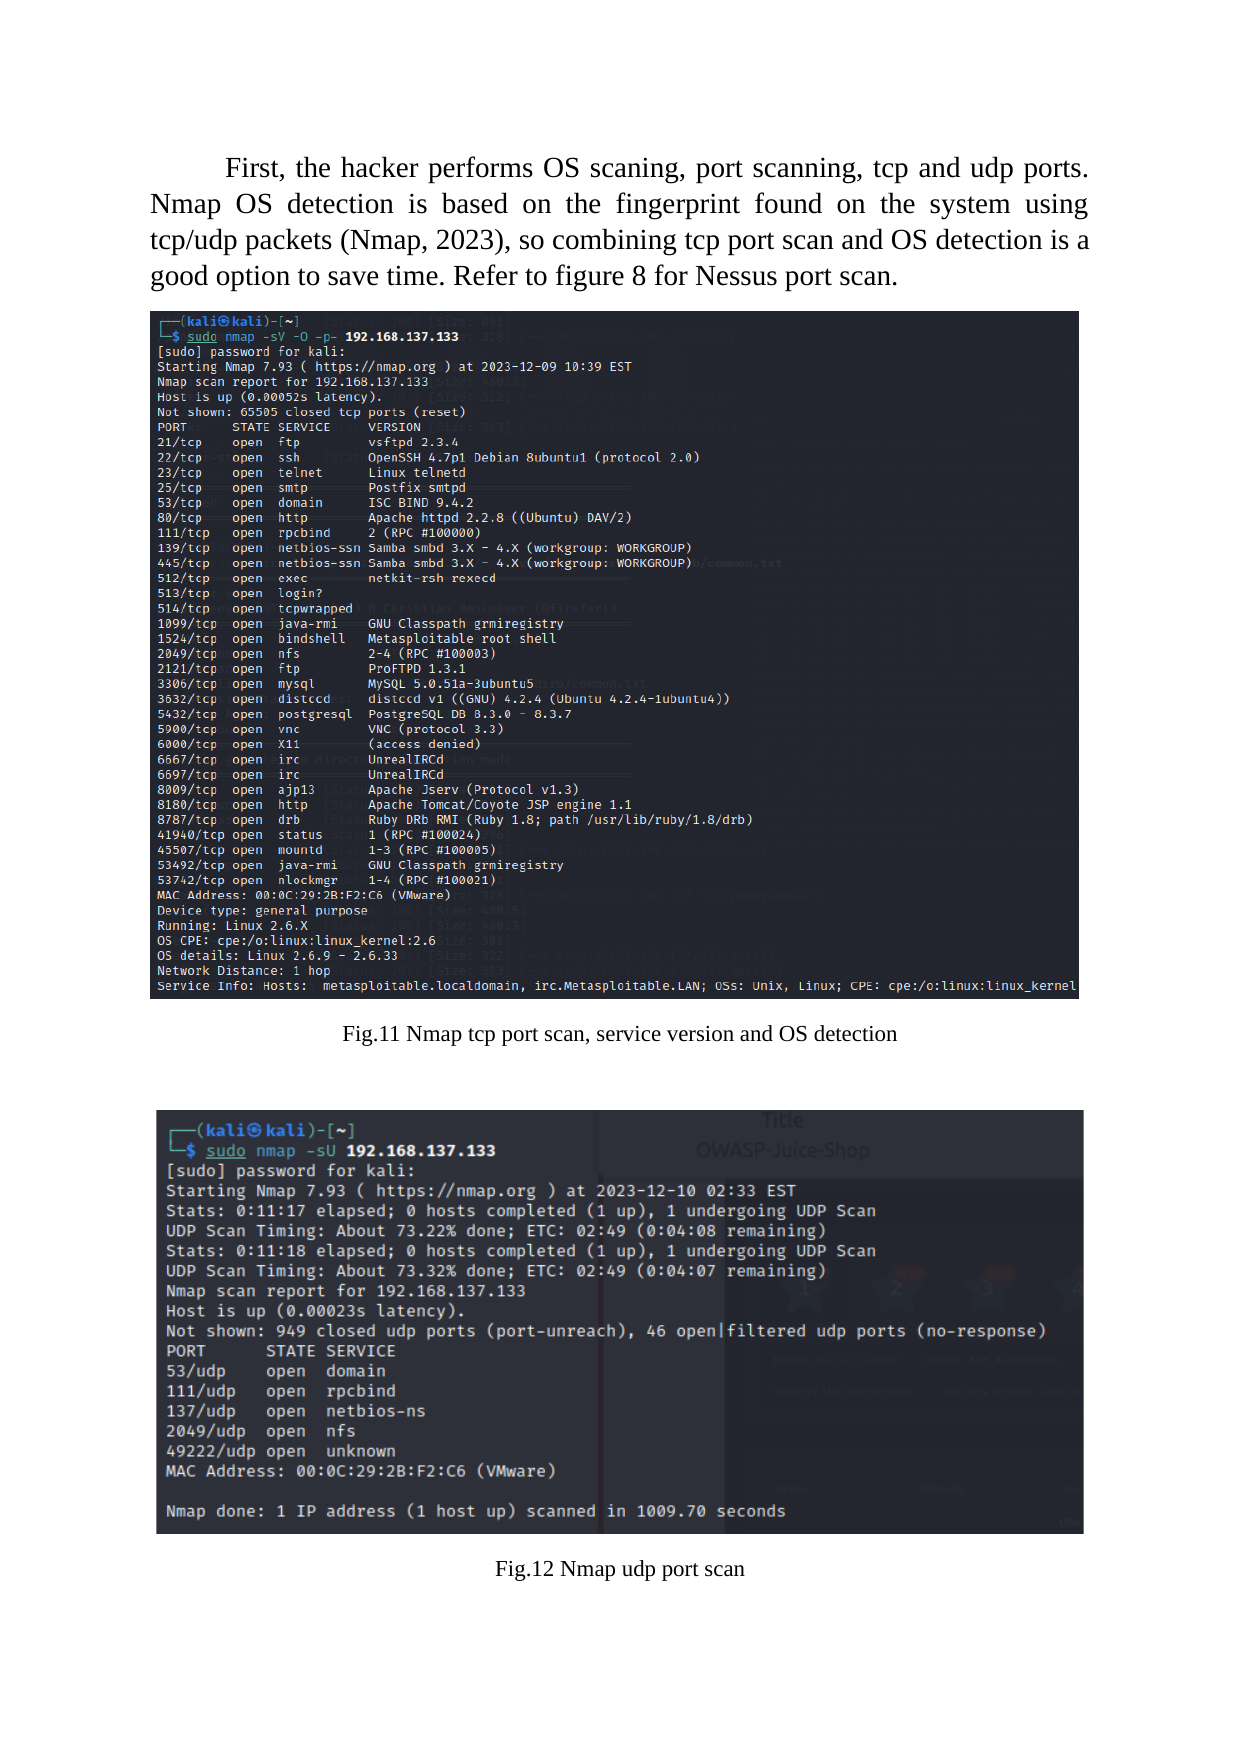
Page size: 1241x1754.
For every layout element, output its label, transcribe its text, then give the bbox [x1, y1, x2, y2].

picture [156, 1110, 1084, 1534]
text First, the hacker performs OS scaning, port scanning, tcp and udp ports. Nmap OS detection is based on the fingerprint found on the system using tcp/udp packets , so combining tcp port scan and OS detection is a good option to save time. Refer to figure 8 for Nessus port scan. [150, 150, 1090, 292]
picture [150, 311, 1079, 999]
